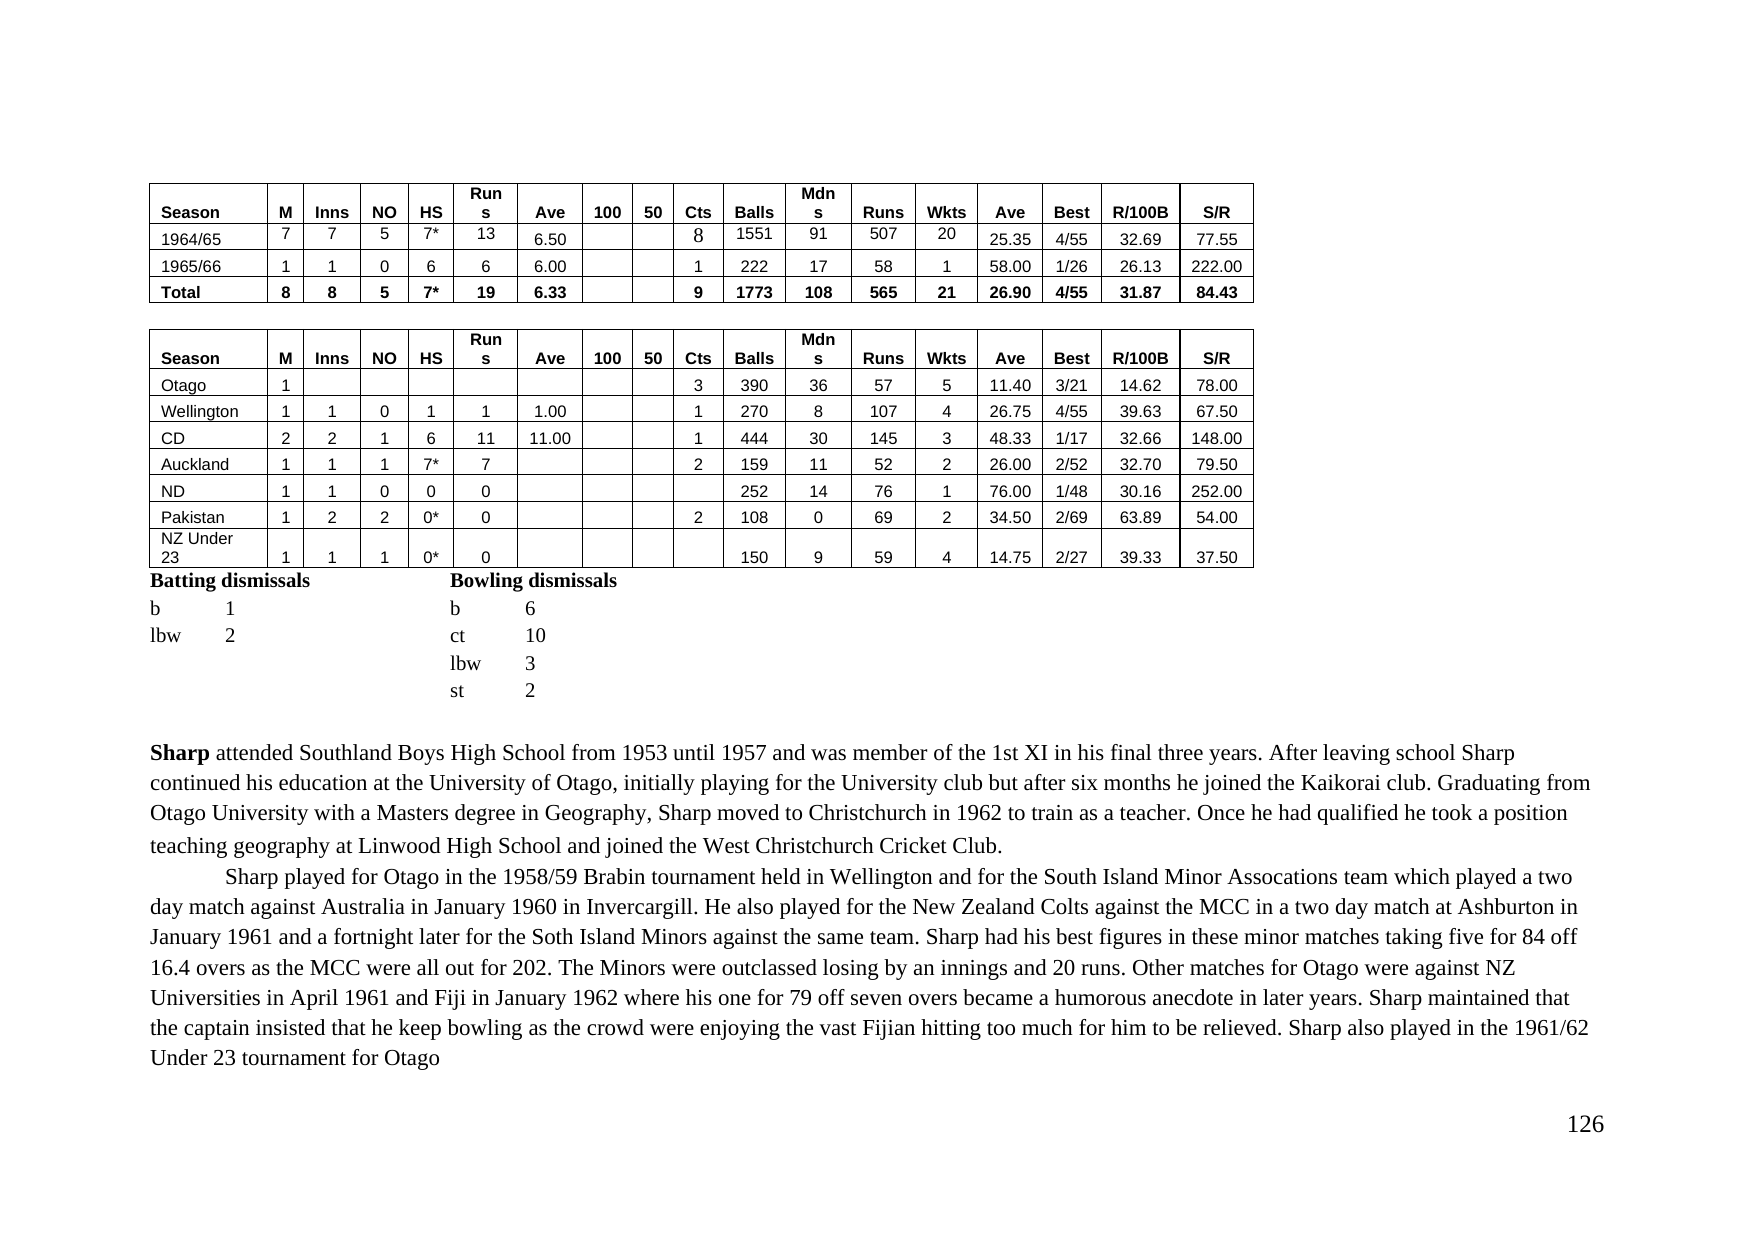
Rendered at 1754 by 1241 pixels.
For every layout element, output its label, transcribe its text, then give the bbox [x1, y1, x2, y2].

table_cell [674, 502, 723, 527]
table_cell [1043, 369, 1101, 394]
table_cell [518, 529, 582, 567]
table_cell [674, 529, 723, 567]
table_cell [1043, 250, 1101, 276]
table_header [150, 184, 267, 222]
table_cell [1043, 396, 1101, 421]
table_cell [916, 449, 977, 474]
text st 2 [150, 678, 1604, 702]
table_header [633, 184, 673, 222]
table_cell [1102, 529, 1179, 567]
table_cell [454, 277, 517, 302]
text b 1 b 6 [150, 595, 1604, 619]
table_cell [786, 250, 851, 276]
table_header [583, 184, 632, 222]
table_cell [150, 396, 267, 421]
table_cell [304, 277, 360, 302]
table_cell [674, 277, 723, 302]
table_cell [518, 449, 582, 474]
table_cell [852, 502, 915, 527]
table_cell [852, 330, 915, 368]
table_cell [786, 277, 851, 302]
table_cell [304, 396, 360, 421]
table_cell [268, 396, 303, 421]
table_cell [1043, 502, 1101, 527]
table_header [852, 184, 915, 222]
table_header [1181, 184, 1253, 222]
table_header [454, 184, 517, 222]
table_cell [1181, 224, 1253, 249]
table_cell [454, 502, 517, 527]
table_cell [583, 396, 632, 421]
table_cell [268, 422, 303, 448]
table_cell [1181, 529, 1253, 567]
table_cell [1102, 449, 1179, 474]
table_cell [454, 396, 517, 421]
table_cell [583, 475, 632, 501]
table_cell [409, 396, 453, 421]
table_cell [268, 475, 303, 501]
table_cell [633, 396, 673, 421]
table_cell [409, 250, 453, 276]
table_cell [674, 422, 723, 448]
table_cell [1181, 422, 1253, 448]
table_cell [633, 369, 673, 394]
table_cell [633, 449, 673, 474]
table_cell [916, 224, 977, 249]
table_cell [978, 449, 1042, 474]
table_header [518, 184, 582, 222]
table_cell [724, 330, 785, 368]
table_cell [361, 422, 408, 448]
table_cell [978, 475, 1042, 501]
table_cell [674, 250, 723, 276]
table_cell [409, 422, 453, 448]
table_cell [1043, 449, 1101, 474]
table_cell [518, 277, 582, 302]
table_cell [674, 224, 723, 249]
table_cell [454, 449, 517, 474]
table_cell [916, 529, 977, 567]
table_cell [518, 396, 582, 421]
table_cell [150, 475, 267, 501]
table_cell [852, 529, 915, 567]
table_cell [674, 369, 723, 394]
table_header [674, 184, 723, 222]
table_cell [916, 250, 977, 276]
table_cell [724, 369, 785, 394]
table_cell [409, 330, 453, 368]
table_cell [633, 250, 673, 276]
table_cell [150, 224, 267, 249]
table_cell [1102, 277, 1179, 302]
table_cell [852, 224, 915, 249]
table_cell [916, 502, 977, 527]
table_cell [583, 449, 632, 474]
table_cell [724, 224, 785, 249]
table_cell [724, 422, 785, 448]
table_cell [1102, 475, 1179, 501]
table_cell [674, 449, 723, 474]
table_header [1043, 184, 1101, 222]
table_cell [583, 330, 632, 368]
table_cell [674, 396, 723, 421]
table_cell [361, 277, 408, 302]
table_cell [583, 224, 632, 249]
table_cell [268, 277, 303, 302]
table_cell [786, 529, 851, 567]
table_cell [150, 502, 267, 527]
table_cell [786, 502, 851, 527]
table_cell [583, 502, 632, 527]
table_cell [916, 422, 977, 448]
text lbw 2 ct 10 [150, 623, 1604, 647]
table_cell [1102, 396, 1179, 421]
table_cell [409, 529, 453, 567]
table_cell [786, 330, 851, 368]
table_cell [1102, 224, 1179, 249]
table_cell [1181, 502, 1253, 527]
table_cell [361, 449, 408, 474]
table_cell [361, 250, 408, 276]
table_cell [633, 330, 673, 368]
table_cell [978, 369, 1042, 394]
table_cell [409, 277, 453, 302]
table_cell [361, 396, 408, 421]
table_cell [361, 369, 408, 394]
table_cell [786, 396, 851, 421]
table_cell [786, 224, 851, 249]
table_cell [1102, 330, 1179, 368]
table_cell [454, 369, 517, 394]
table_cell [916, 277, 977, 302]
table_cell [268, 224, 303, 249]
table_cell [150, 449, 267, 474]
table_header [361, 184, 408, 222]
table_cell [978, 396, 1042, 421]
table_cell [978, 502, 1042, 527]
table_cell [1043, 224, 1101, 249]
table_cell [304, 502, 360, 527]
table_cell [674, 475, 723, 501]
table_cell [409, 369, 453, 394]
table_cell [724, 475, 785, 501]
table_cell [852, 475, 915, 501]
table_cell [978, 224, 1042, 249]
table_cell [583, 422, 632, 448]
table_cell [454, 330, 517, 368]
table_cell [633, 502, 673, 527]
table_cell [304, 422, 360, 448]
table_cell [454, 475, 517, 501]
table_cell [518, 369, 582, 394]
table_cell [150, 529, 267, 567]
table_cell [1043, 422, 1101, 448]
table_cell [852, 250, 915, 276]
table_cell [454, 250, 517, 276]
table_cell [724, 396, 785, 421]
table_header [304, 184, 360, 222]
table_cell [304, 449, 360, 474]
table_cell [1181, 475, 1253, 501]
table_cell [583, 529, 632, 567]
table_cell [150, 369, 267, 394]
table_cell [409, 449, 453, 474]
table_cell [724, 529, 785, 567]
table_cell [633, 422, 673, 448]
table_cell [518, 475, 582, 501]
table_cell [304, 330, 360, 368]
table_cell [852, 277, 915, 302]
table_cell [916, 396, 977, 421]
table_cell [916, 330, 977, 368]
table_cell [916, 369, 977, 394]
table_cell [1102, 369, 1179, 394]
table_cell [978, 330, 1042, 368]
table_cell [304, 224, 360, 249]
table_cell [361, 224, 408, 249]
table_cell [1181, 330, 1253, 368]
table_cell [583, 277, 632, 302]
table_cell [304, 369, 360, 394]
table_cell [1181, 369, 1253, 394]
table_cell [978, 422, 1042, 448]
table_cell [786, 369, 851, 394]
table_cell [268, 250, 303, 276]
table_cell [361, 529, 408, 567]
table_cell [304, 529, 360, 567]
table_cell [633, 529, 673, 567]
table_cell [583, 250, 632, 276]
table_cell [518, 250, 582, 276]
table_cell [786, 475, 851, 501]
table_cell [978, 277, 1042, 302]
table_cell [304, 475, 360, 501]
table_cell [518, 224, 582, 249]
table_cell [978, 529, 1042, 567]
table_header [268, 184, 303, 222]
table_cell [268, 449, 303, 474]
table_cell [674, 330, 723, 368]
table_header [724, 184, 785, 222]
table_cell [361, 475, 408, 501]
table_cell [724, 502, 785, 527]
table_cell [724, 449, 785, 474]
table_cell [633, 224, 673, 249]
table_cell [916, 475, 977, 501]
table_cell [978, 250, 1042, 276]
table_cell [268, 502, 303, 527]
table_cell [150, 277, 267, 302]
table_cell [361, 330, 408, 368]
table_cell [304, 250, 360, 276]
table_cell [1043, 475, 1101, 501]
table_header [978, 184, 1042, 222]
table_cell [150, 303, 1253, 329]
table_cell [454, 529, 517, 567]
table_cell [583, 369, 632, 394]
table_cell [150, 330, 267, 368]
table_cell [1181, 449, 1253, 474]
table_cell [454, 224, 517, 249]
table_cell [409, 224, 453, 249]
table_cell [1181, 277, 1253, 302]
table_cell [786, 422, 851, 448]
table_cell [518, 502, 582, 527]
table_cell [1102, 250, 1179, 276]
text Batting dismissals Bowling dismissals [150, 568, 1604, 592]
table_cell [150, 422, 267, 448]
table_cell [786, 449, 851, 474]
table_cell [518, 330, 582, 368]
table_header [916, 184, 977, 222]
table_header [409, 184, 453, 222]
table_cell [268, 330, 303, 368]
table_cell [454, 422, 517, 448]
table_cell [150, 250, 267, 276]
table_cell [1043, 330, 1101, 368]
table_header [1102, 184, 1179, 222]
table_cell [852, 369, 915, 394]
text Sharp played for Otago in the 1958/59 Brabin tournament held in Wellington and for the South Island Minor Assocations team which played a two day match against Australia in January 1960 in Invercargill. He also played for the New Zealand Colts against the MCC in a two day match at Ashburton in January 1961 and a fortnight later for the Soth Island Minors against the same team. Sharp had his best figures in these minor matches taking five for 84 off 16.4 overs as the MCC were all out for 202. The Minors were outclassed losing by an innings and 20 runs. Other matches for Otago were against NZ Universities in April 1961 and Fiji in January 1962 where his one for 79 off seven overs became a humorous anecdote in later years. Sharp maintained that the captain insisted that he keep bowling as the crowd were enjoying the vast Fijian hitting too much for him to be relieved. Sharp also played in the 1961/62 Under 23 tournament for Otago [150, 863, 1604, 1071]
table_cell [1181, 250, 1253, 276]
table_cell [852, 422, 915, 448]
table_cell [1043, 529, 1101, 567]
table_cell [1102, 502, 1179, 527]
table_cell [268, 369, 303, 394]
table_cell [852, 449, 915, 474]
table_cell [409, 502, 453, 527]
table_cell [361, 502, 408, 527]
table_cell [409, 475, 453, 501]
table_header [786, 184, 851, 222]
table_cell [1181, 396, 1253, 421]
text lbw 3 [150, 651, 1604, 675]
text Sharp attended Southland Boys High School from 1953 until 1957 and was member of the 1st XI in his final three years. After leaving school Sharp continued his education at the University of Otago, initially playing for the University club but after six months he joined the Kaikorai club. Graduating from Otago University with a Masters degree in Geography, Sharp moved to Christchurch in 1962 to train as a teacher. Once he had qualified he took a position teaching geography at Linwood High School and joined the West Christchurch Cricket Club. [150, 739, 1604, 859]
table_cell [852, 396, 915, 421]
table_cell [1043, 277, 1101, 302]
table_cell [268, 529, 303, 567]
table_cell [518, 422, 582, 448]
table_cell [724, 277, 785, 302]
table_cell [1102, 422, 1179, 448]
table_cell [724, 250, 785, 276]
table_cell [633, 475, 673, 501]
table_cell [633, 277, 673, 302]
